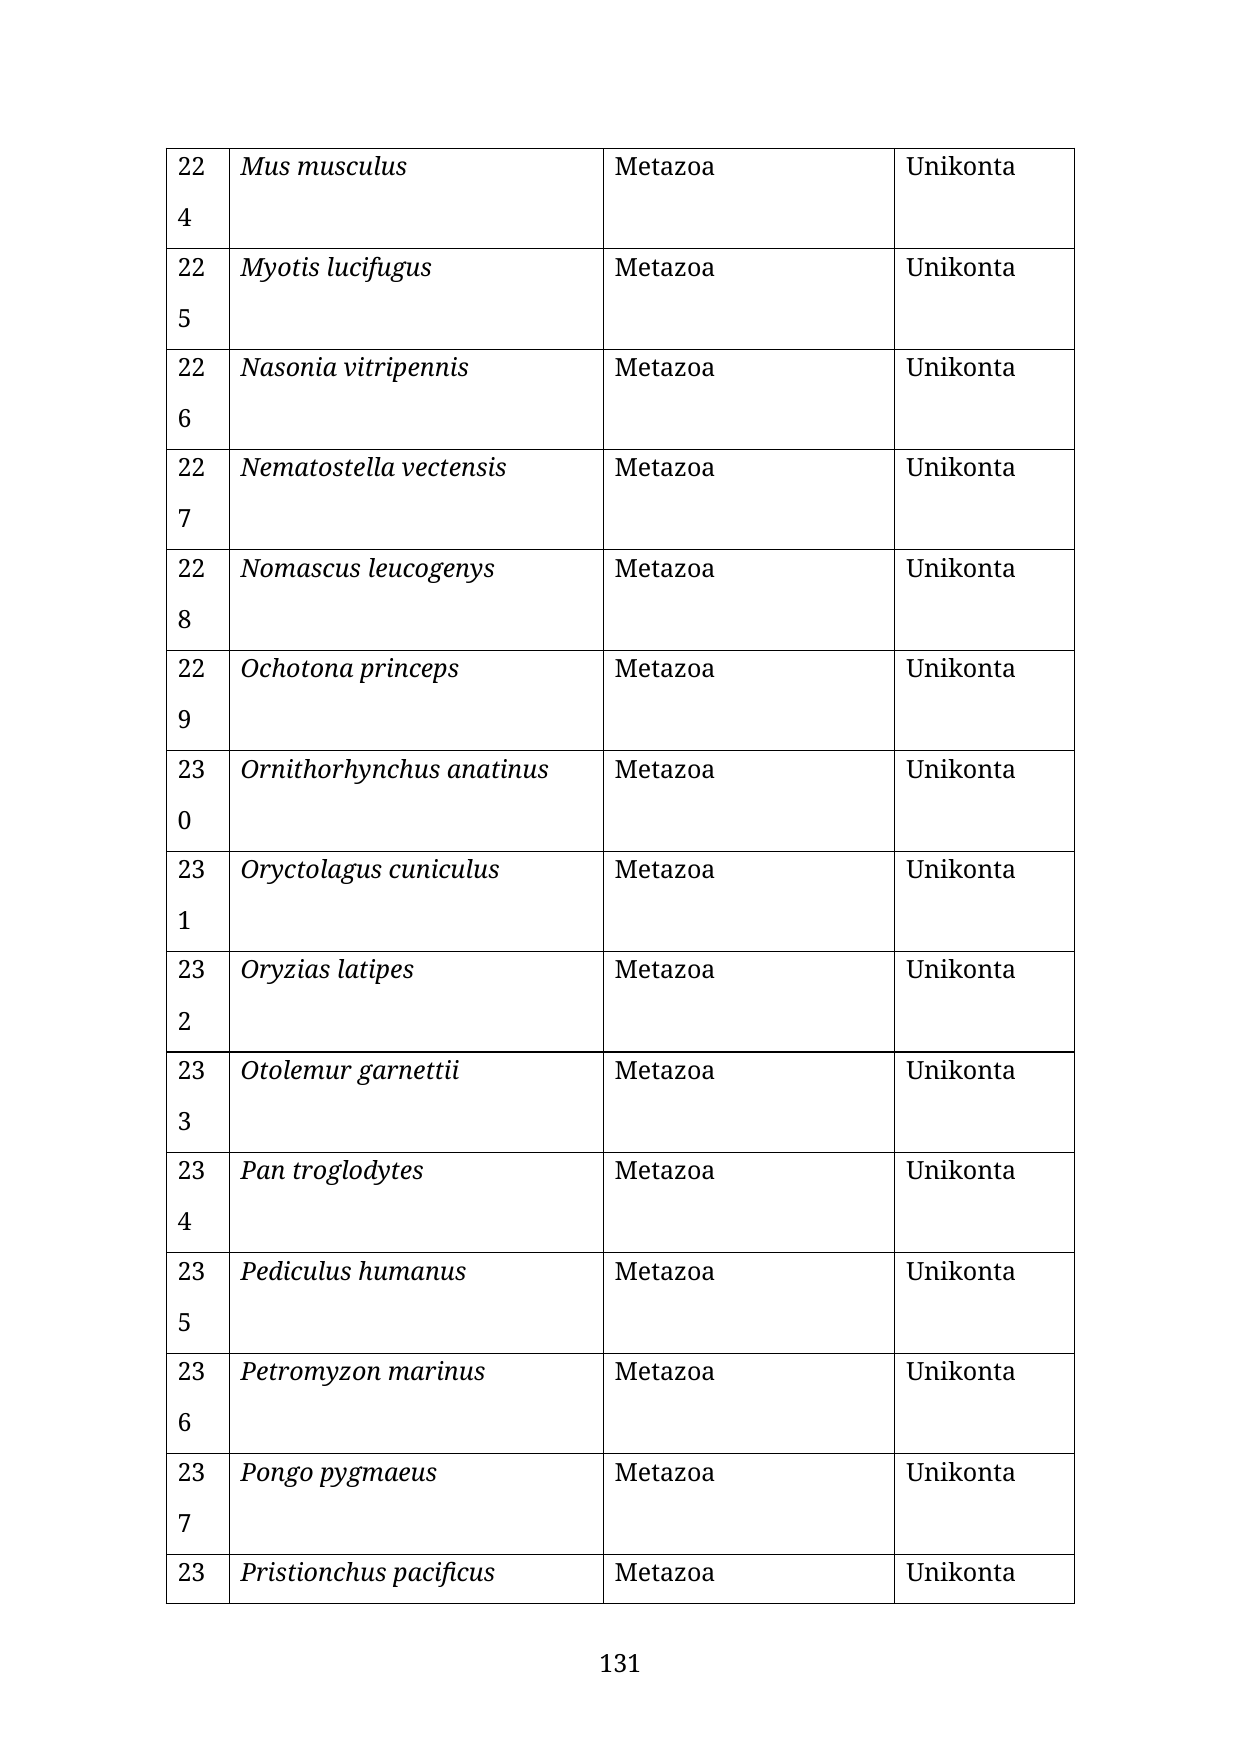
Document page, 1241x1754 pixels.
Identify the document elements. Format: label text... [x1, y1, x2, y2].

table_cell Metazoa [604, 952, 894, 1051]
table_cell Unikonta [895, 1555, 1074, 1603]
table_cell Ochotona princeps [230, 651, 603, 750]
table_cell Unikonta [895, 1053, 1074, 1152]
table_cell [230, 1555, 603, 1603]
table_cell Unikonta [895, 952, 1074, 1051]
table_cell Metazoa [604, 550, 894, 650]
table_cell Oryctolagus cuniculus [230, 852, 603, 951]
table_cell Metazoa [604, 1253, 894, 1353]
table_cell Mus musculus [230, 149, 603, 248]
table_cell Metazoa [604, 751, 894, 851]
table_cell Metazoa [604, 651, 894, 750]
table_cell Unikonta [895, 149, 1074, 248]
table_cell Pediculus humanus [230, 1253, 603, 1353]
table_cell 224 [167, 149, 229, 248]
table_cell Metazoa [604, 350, 894, 449]
table_cell Metazoa [604, 450, 894, 549]
table_cell 237 [167, 1454, 229, 1553]
table_cell 236 [167, 1354, 229, 1453]
table_cell 229 [167, 651, 229, 750]
table_cell Metazoa [604, 149, 894, 248]
table_cell 225 [167, 249, 229, 348]
table_cell Metazoa [604, 852, 894, 951]
table_cell Unikonta [895, 1153, 1074, 1252]
table_cell 226 [167, 350, 229, 449]
table_cell Unikonta [895, 651, 1074, 750]
table_cell Unikonta [895, 751, 1074, 851]
table_cell Petromyzon marinus [230, 1354, 603, 1453]
table_cell Unikonta [895, 1354, 1074, 1453]
table_cell Unikonta [895, 550, 1074, 650]
table_cell Unikonta [895, 350, 1074, 449]
table_cell Pongo pygmaeus [230, 1454, 603, 1553]
table_cell Unikonta [895, 1253, 1074, 1353]
table_cell Metazoa [604, 249, 894, 348]
table_cell Unikonta [895, 450, 1074, 549]
table_cell 227 [167, 450, 229, 549]
table_cell Metazoa [604, 1053, 894, 1152]
table_cell Nomascus leucogenys [230, 550, 603, 650]
table_cell 238 [167, 1555, 229, 1603]
table_cell 233 [167, 1053, 229, 1152]
table_cell 235 [167, 1253, 229, 1353]
table_cell Metazoa [604, 1354, 894, 1453]
table_cell Unikonta [895, 249, 1074, 348]
table_cell Metazoa [604, 1454, 894, 1553]
table_cell Myotis lucifugus [230, 249, 603, 348]
table_cell Otolemur garnettii [230, 1053, 603, 1152]
table_cell 232 [167, 952, 229, 1051]
table_cell Unikonta [895, 852, 1074, 951]
table_cell 228 [167, 550, 229, 650]
table_cell Metazoa [604, 1555, 894, 1603]
table_cell Oryzias latipes [230, 952, 603, 1051]
table_cell Ornithorhynchus anatinus [230, 751, 603, 851]
table_cell Nematostella vectensis [230, 450, 603, 549]
table_cell Unikonta [895, 1454, 1074, 1553]
table_cell 231 [167, 852, 229, 951]
table_cell 234 [167, 1153, 229, 1252]
table_cell 230 [167, 751, 229, 851]
table_cell Nasonia vitripennis [230, 350, 603, 449]
table_cell Pan troglodytes [230, 1153, 603, 1252]
table_cell Metazoa [604, 1153, 894, 1252]
